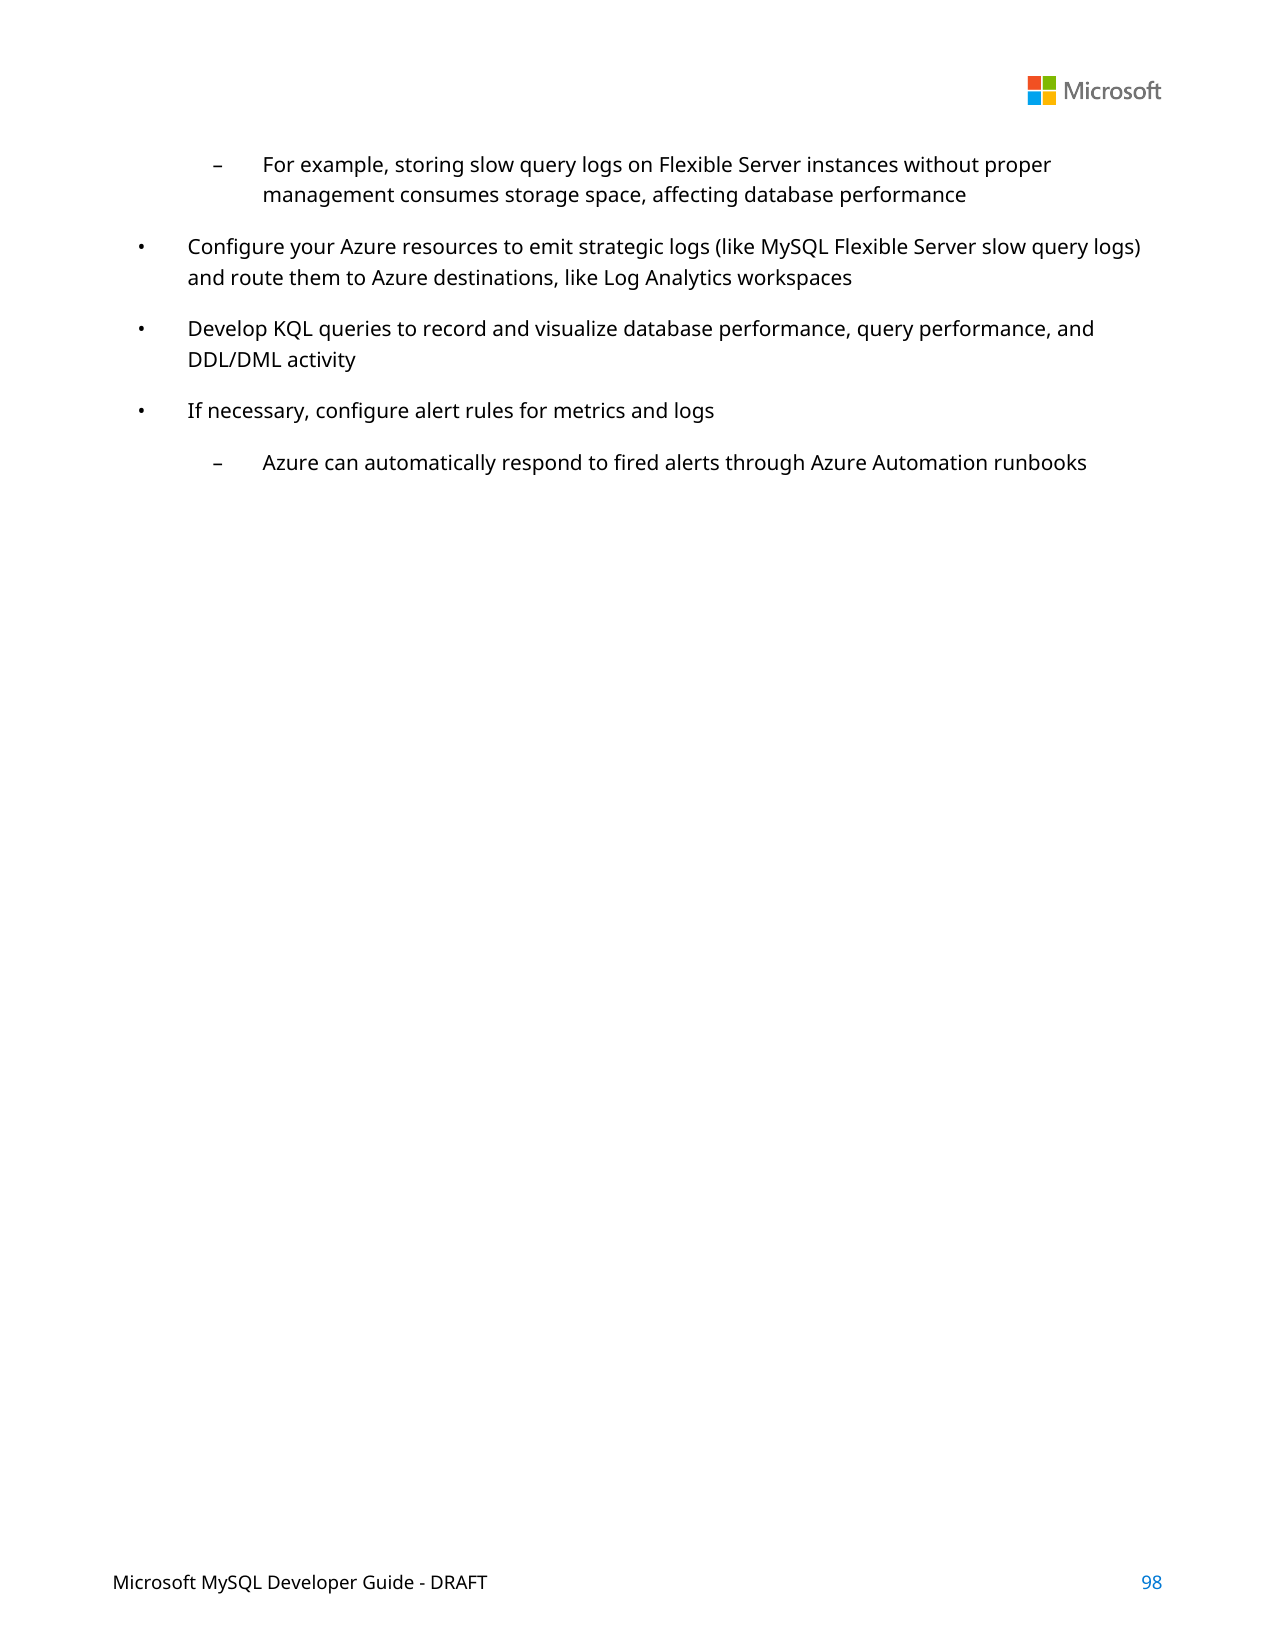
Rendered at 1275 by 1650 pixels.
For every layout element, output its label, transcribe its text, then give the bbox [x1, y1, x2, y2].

list If necessary, configure alert rules for metrics and logs [137, 396, 1162, 425]
picture [1026, 75, 1163, 107]
list Azure can automatically respond to fired alerts through Azure Automation runbooks [212, 448, 1162, 476]
list Configure your Azure resources to emit strategic logs (like MySQL Flexible Server slow query logs) and route them to Azure destinations, like Log Analytics workspaces [137, 232, 1162, 291]
list Develop KQL queries to record and visualize database performance, query performance, and DDL/DML activity [137, 314, 1162, 373]
list For example, storing slow query logs on Flexible Server instances without proper management consumes storage space, affecting database performance [212, 150, 1162, 209]
